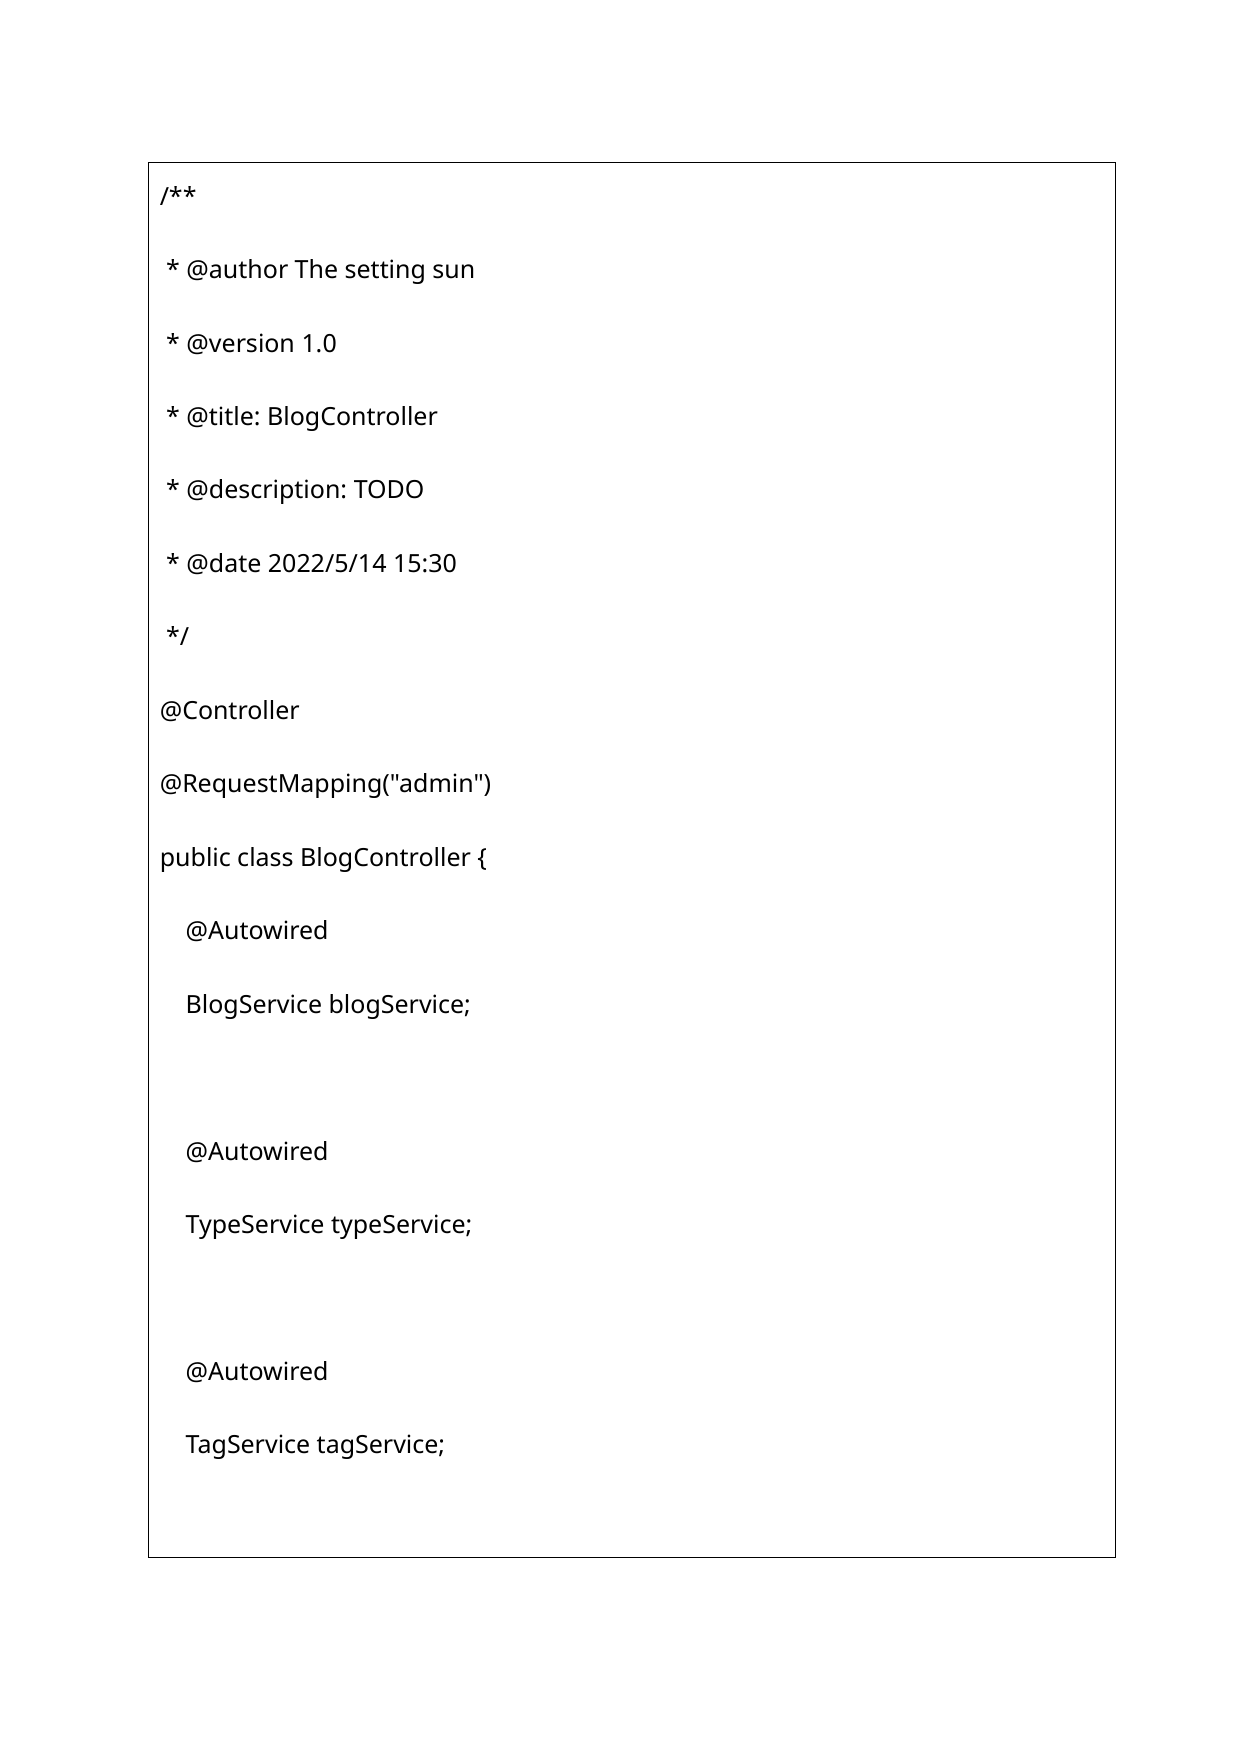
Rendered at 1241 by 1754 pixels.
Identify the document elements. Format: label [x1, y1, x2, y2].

table_header [149, 163, 1115, 1557]
